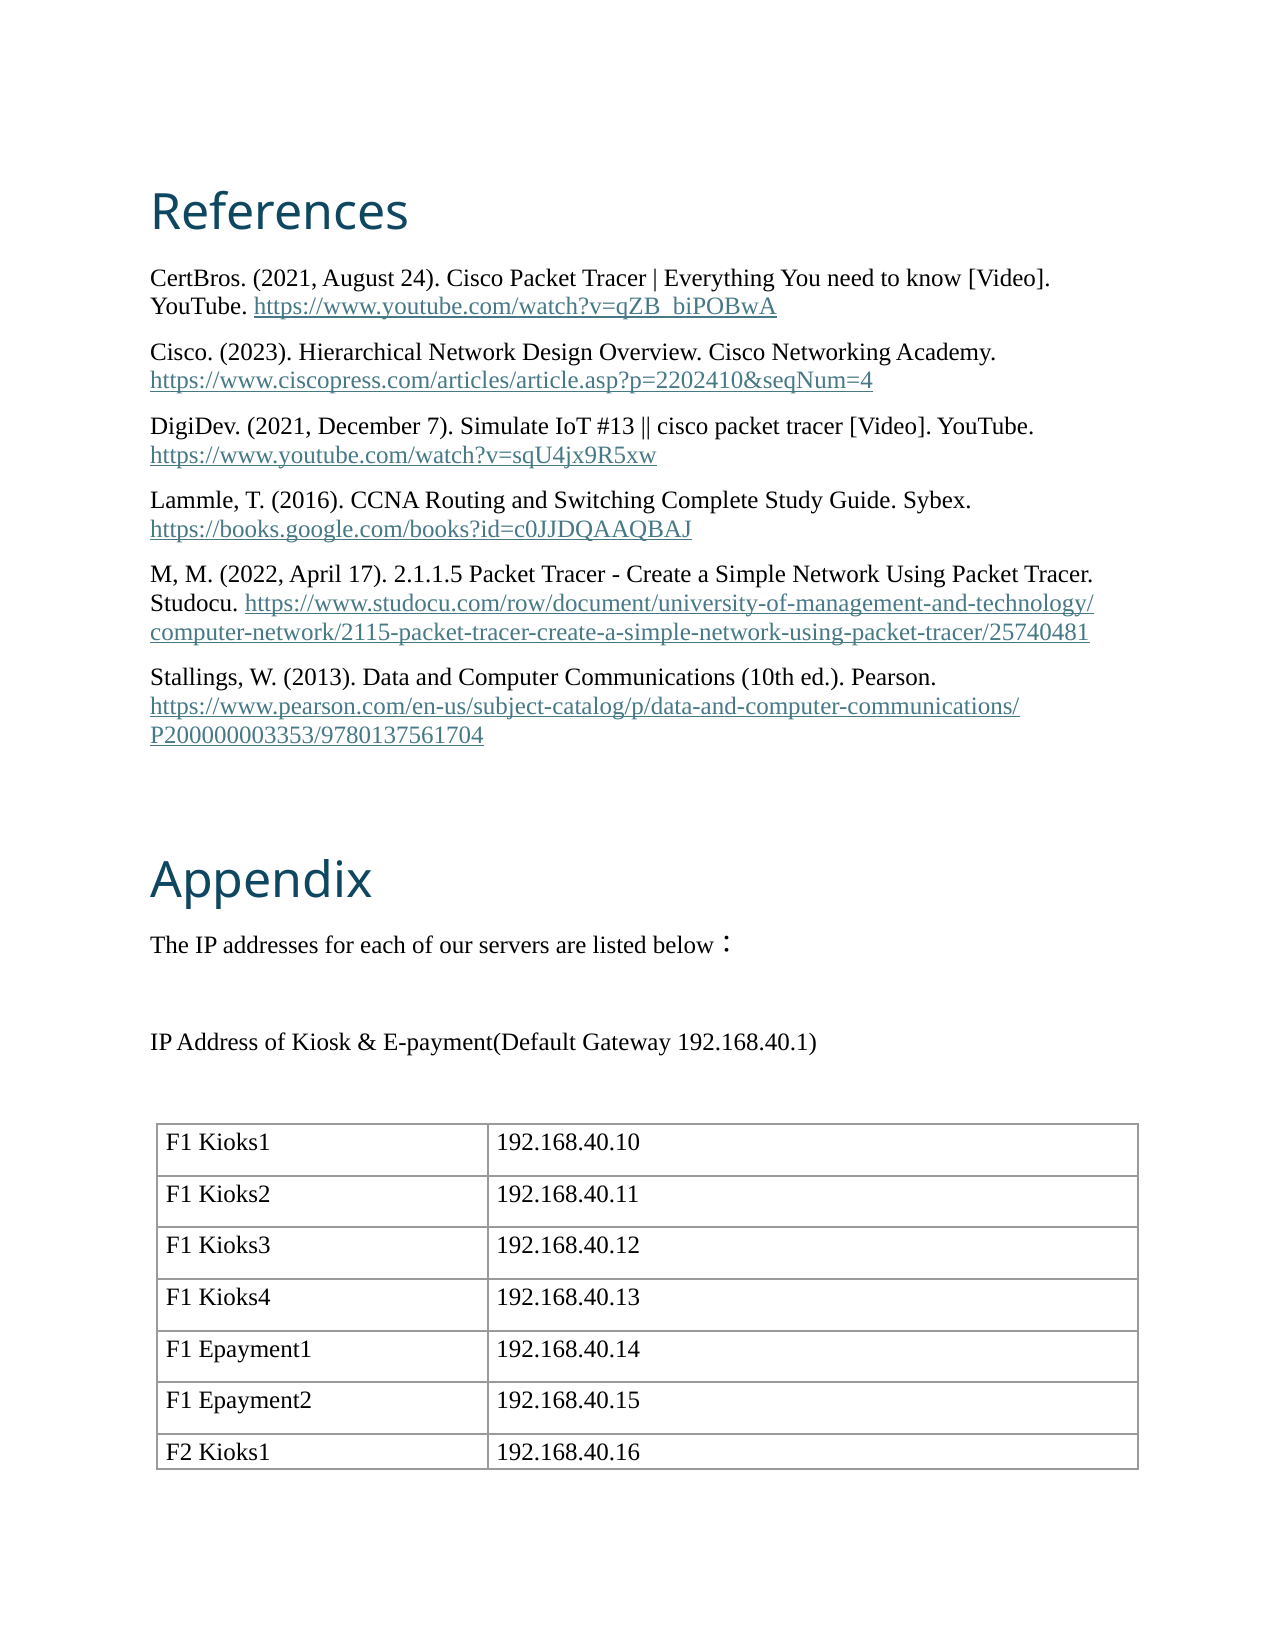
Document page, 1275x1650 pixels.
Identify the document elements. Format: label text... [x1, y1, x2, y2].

text IP Address of Kiosk & E-payment(Default Gateway 192.168.40.1) [150, 1027, 1125, 1056]
table_cell 192.168.40.16 [489, 1435, 1137, 1468]
table_cell 192.168.40.12 [489, 1228, 1137, 1278]
table_cell 192.168.40.11 [489, 1177, 1137, 1226]
text M, M. (2022, April 17). 2.1.1.5 Packet Tracer - Create a Simple Network Using Packet Tracer. Studocu. https://www.studocu.com/row/document/university-of-management-and-technology/computer-network/2115-packet-tracer-create-a-simple-network-using-packet-tracer/25740481 [150, 559, 1125, 646]
text Lammle, T. (2016). CCNA Routing and Switching Complete Study Guide. Sybex. https://books.google.com/books?id=c0JJDQAAQBAJ [150, 485, 1125, 543]
table_cell F1 Epayment1 [158, 1332, 487, 1381]
table_cell 192.168.40.14 [489, 1332, 1137, 1381]
text Stallings, W. (2013). Data and Computer Communications (10th ed.). Pearson. https://www.pearson.com/en-us/subject-catalog/p/data-and-computer-communications/P200000003353/9780137561704 [150, 662, 1125, 748]
subtitle References [150, 176, 1125, 244]
table_cell F1 Kioks2 [158, 1177, 487, 1226]
text CertBros. (2021, August 24). Cisco Packet Tracer | Everything You need to know [Video]. YouTube. https://www.youtube.com/watch?v=qZB_biPOBwA [150, 263, 1125, 320]
table_cell F1 Epayment2 [158, 1383, 487, 1433]
table_cell 192.168.40.13 [489, 1280, 1137, 1329]
table_header 192.168.40.10 [489, 1125, 1137, 1174]
table_cell 192.168.40.15 [489, 1383, 1137, 1433]
text Cisco. (2023). Hierarchical Network Design Overview. Cisco Networking Academy. https://www.ciscopress.com/articles/article.asp?p=2202410&seqNum=4 [150, 337, 1125, 394]
table_header F1 Kioks1 [158, 1125, 487, 1174]
table_cell F1 Kioks4 [158, 1280, 487, 1329]
text DigiDev. (2021, December 7). Simulate IoT #13 || cisco packet tracer [Video]. YouTube. https://www.youtube.com/watch?v=sqU4jx9R5xw [150, 411, 1125, 468]
text The IP addresses for each of our servers are listed below： [150, 931, 1125, 959]
subtitle Appendix [150, 844, 1125, 912]
table_cell F2 Kioks1 [158, 1435, 487, 1468]
table_cell F1 Kioks3 [158, 1228, 487, 1278]
